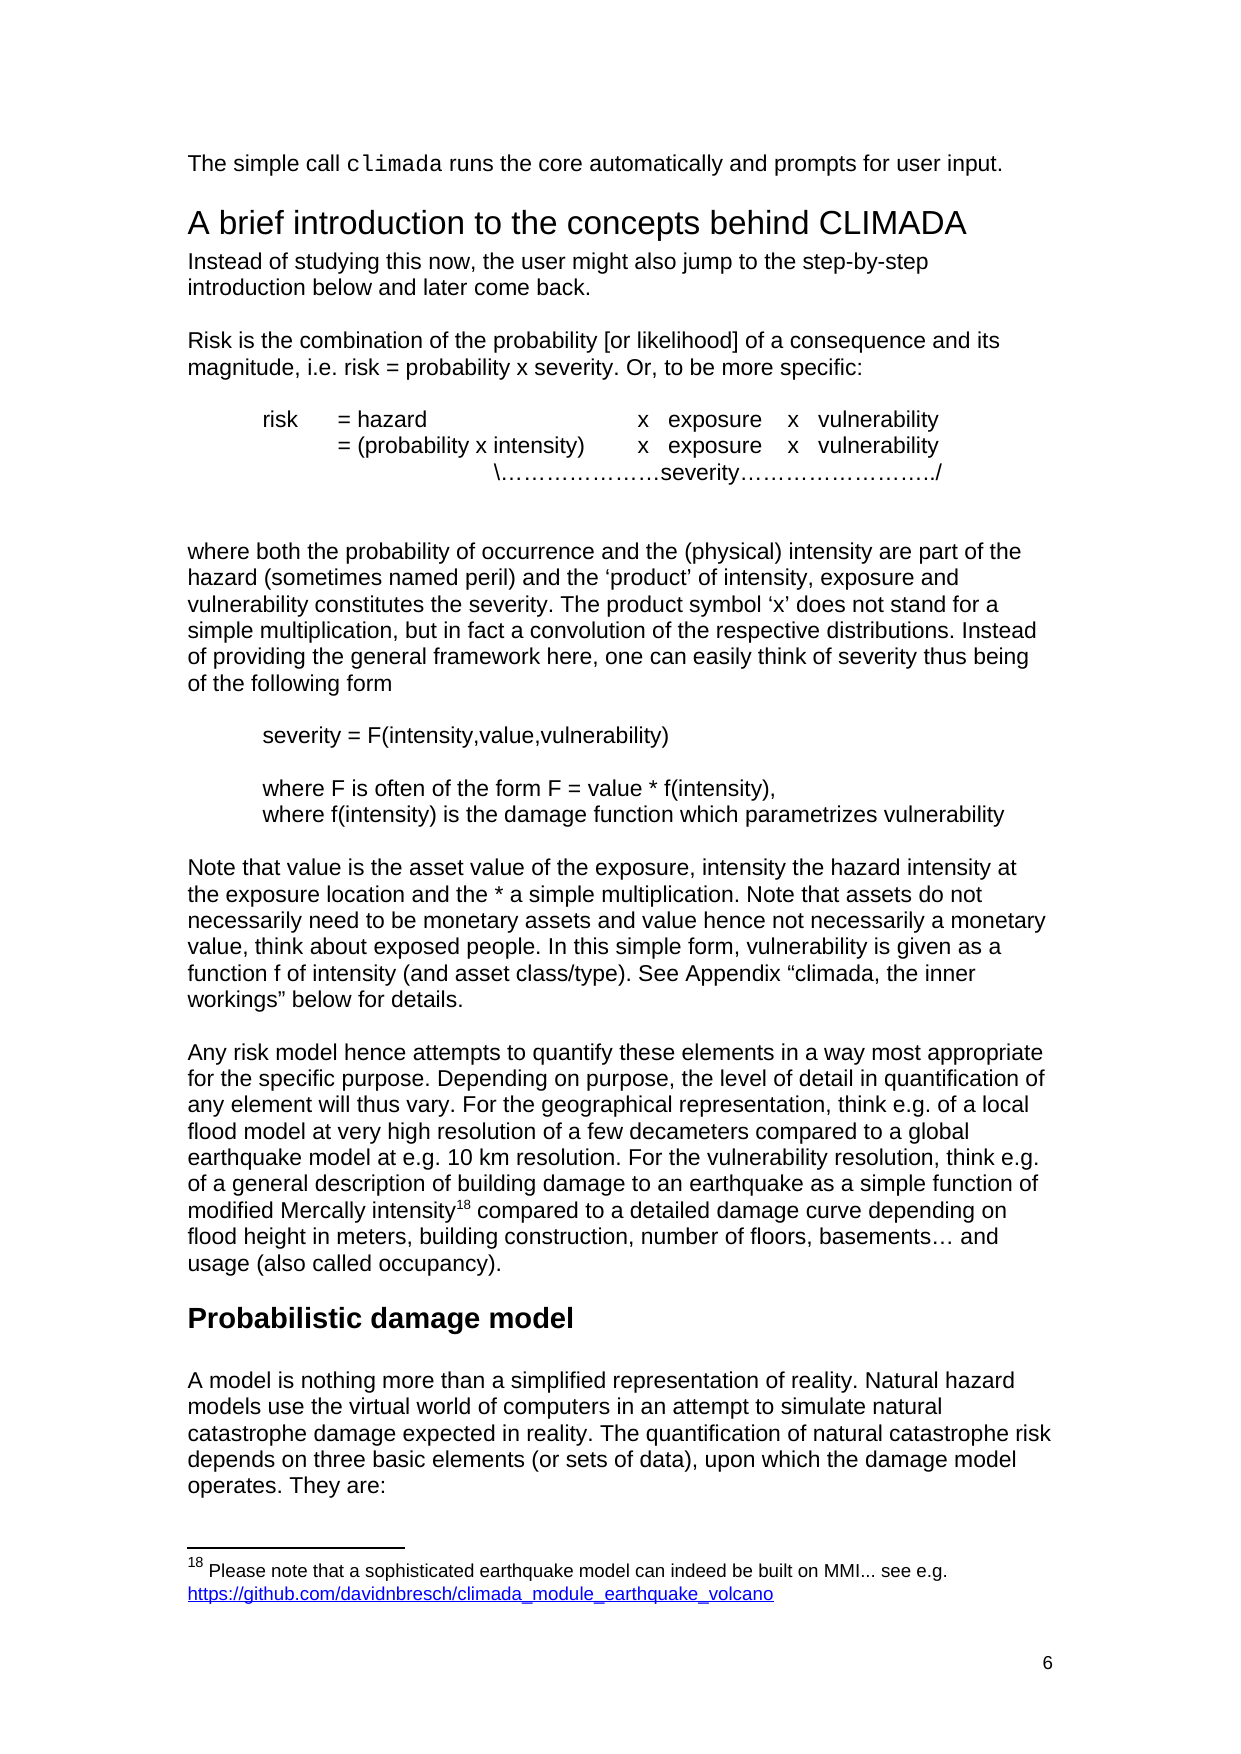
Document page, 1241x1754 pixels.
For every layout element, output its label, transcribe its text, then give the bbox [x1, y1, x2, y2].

text Instead of studying this now, the user might also jump to the step-by-step introduction below and later come back. [187, 248, 1053, 301]
text where F is often of the form F = value * f(intensity), [262, 749, 1053, 801]
text = (probability x intensity) x exposure x vulnerability [187, 432, 1053, 459]
text \…………………severity……………………../ [187, 459, 1053, 485]
text Note that value is the asset value of the exposure, intensity the hazard intensity at the exposure location and the * a simple multiplication. Note that assets do not necessarily need to be monetary assets and value hence not necessarily a monetary value, think about exposed people. In this simple form, vulnerability is given as a function f of intensity (and asset class/type). See Appendix “climada, the inner workings” below for details. [187, 854, 1053, 1012]
text where both the probability of occurrence and the (physical) intensity are part of the hazard (sometimes named peril) and the ‘product’ of intensity, exposure and vulnerability constitutes the severity. The product symbol ‘x’ does not stand for a simple multiplication, but in fact a convolution of the respective distributions. Instead of providing the general framework here, one can easily think of severity thus being of the following form [187, 538, 1053, 696]
subtitle A brief introduction to the concepts behind CLIMADA [187, 203, 1053, 242]
text The simple call climada runs the core automatically and prompts for user input. [187, 150, 1053, 178]
text severity = F(intensity,value,vulnerability) [262, 722, 1053, 749]
subtitle Probabilistic damage model [187, 1301, 1053, 1334]
text Risk is the combination of the probability [or likelihood] of a consequence and its magnitude, i.e. risk = probability x severity. Or, to be more specific: [187, 327, 1053, 380]
text A model is nothing more than a simplified representation of reality. Natural hazard models use the virtual world of computers in an attempt to simulate natural catastrophe damage expected in reality. The quantification of natural catastrophe risk depends on three basic elements (or sets of data), upon which the damage model operates. They are: [187, 1367, 1053, 1499]
text Any risk model hence attempts to quantify these elements in a way most appropriate for the specific purpose. Depending on purpose, the level of detail in quantification of any element will thus vary. For the geographical representation, think e.g. of a local flood model at very high resolution of a few decameters compared to a global earthquake model at e.g. 10 km resolution. For the vulnerability resolution, think e.g. of a general description of building damage to an earthquake as a simple function of modified Mercally intensity compared to a detailed damage curve depending on flood height in meters, building construction, number of floors, basements… and usage (also called occupancy). [187, 1039, 1053, 1276]
text where f(intensity) is the damage function which parametrizes vulnerability [262, 801, 1053, 828]
text risk = hazard x exposure x vulnerability [187, 406, 1053, 432]
